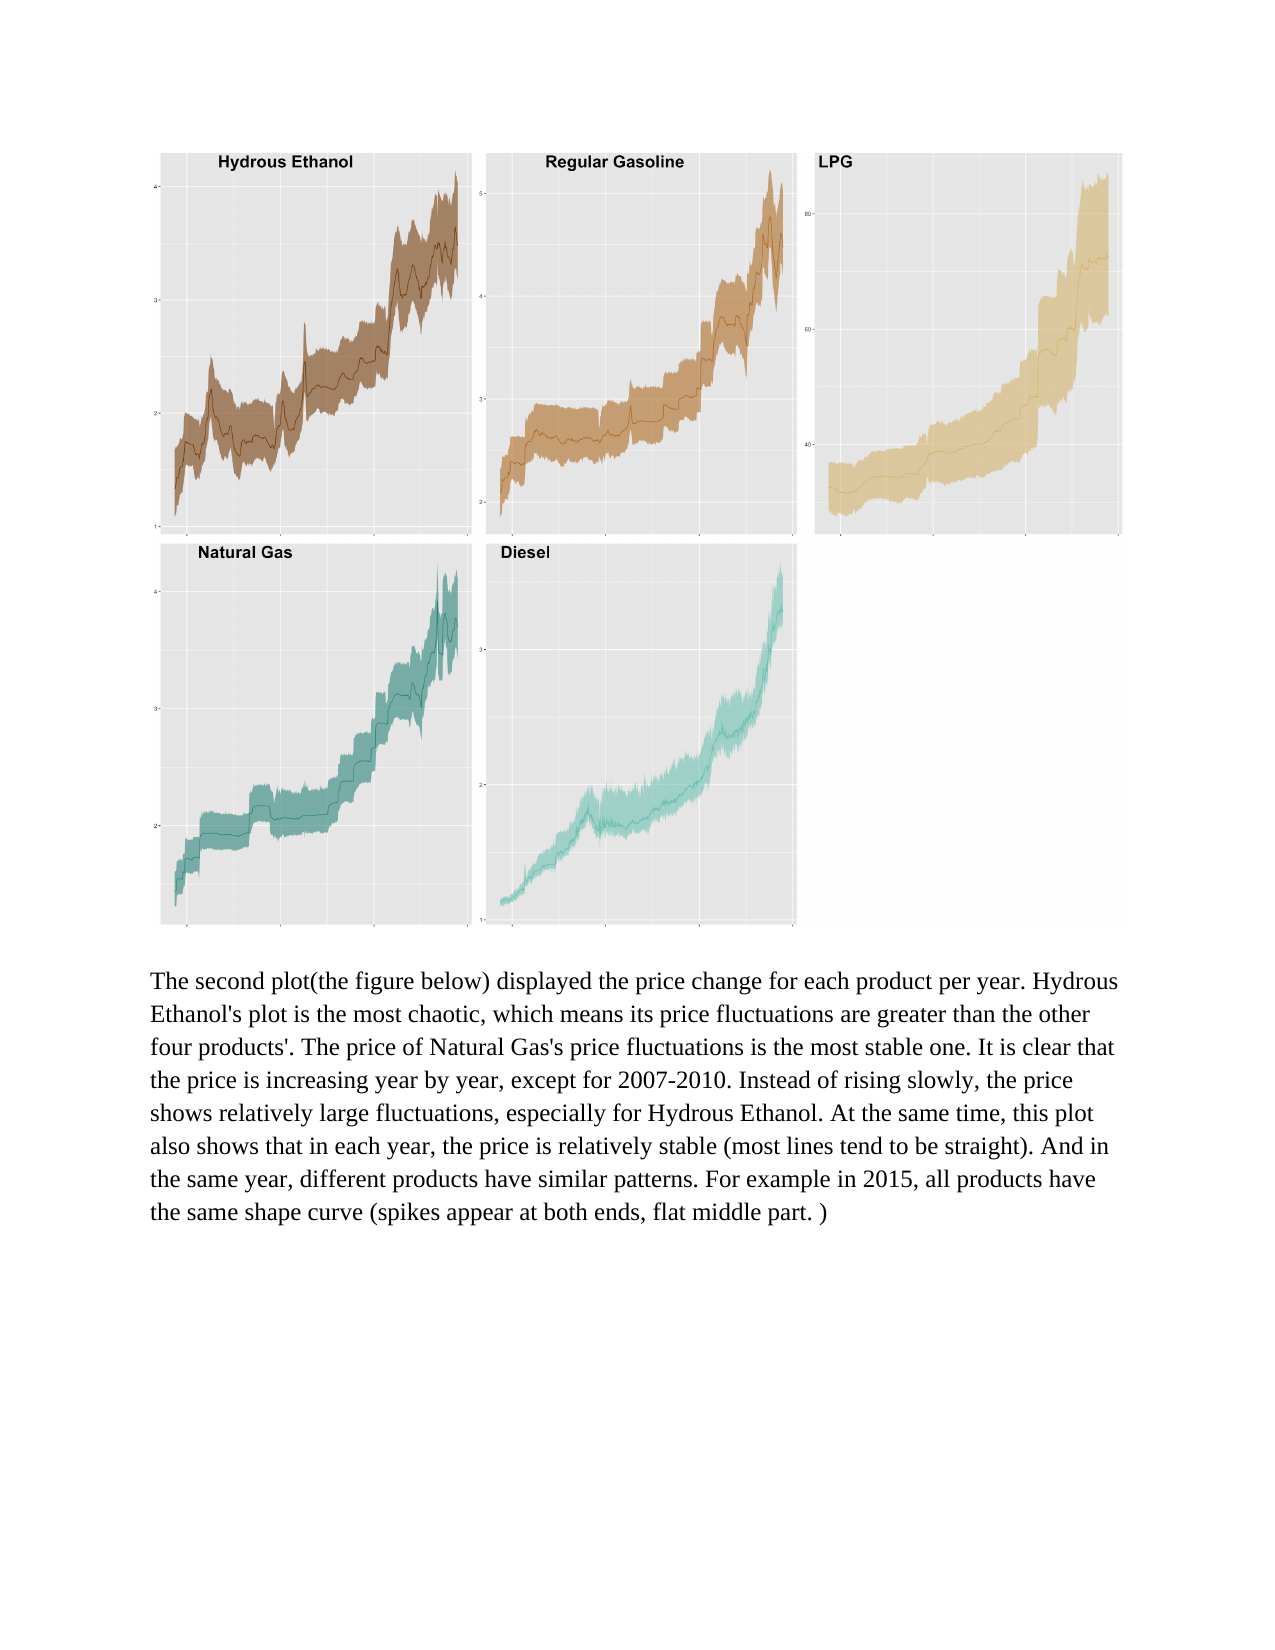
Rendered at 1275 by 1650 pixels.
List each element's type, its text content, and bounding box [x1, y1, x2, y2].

picture [150, 150, 1125, 930]
text The second plot(the figure below) displayed the price change for each product per year. Hydrous Ethanol's plot is the most chaotic, which means its price fluctuations are greater than the other four products'. The price of Natural Gas's price fluctuations is the most stable one. It is clear that the price is increasing year by year, except for 2007-2010. Instead of rising slowly, the price shows relatively large fluctuations, especially for Hydrous Ethanol. At the same time, this plot also shows that in each year, the price is relatively stable (most lines tend to be straight). And in the same year, different products have similar patterns. For example in 2015, all products have the same shape curve (spikes appear at both ends, flat middle part. ) [150, 966, 1125, 1226]
